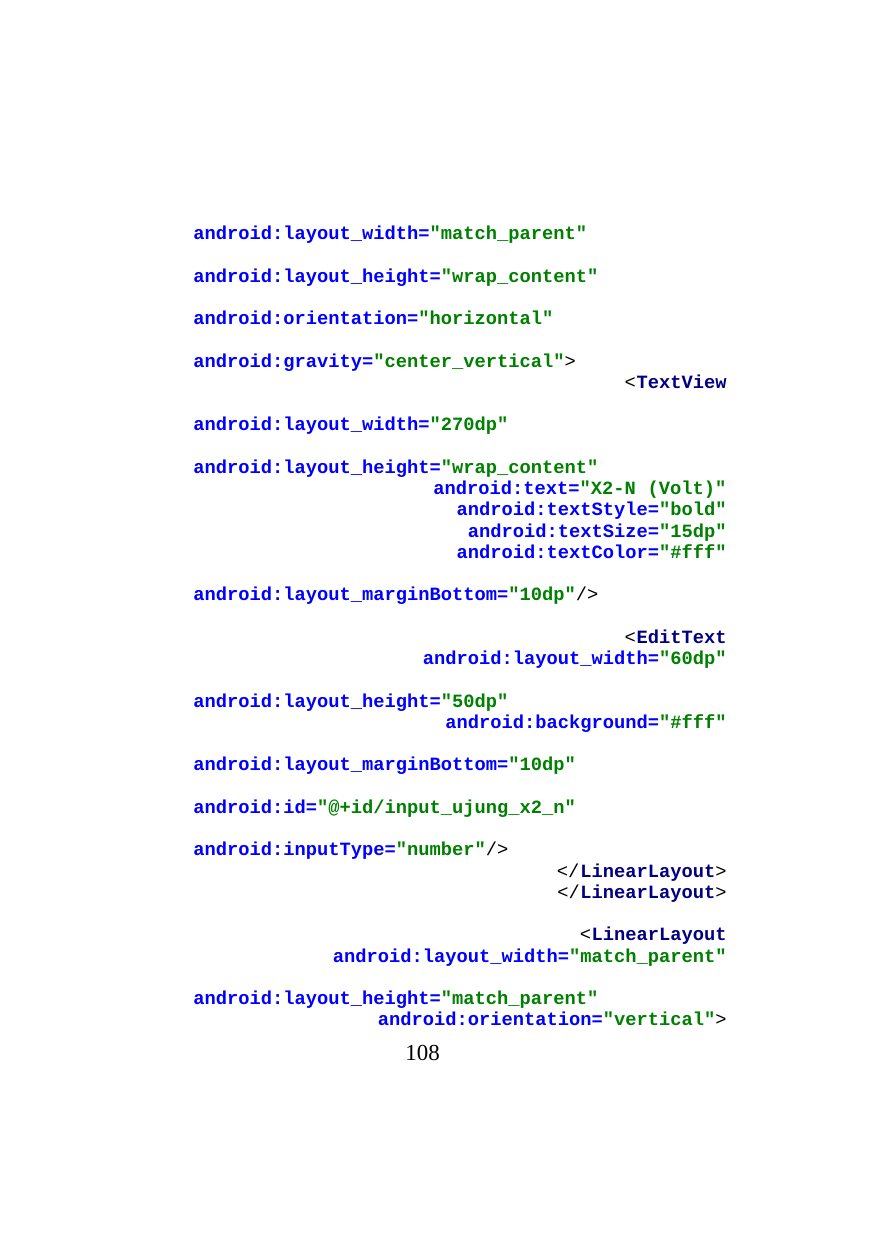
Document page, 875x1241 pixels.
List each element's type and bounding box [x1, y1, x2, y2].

text [193, 203, 726, 1031]
